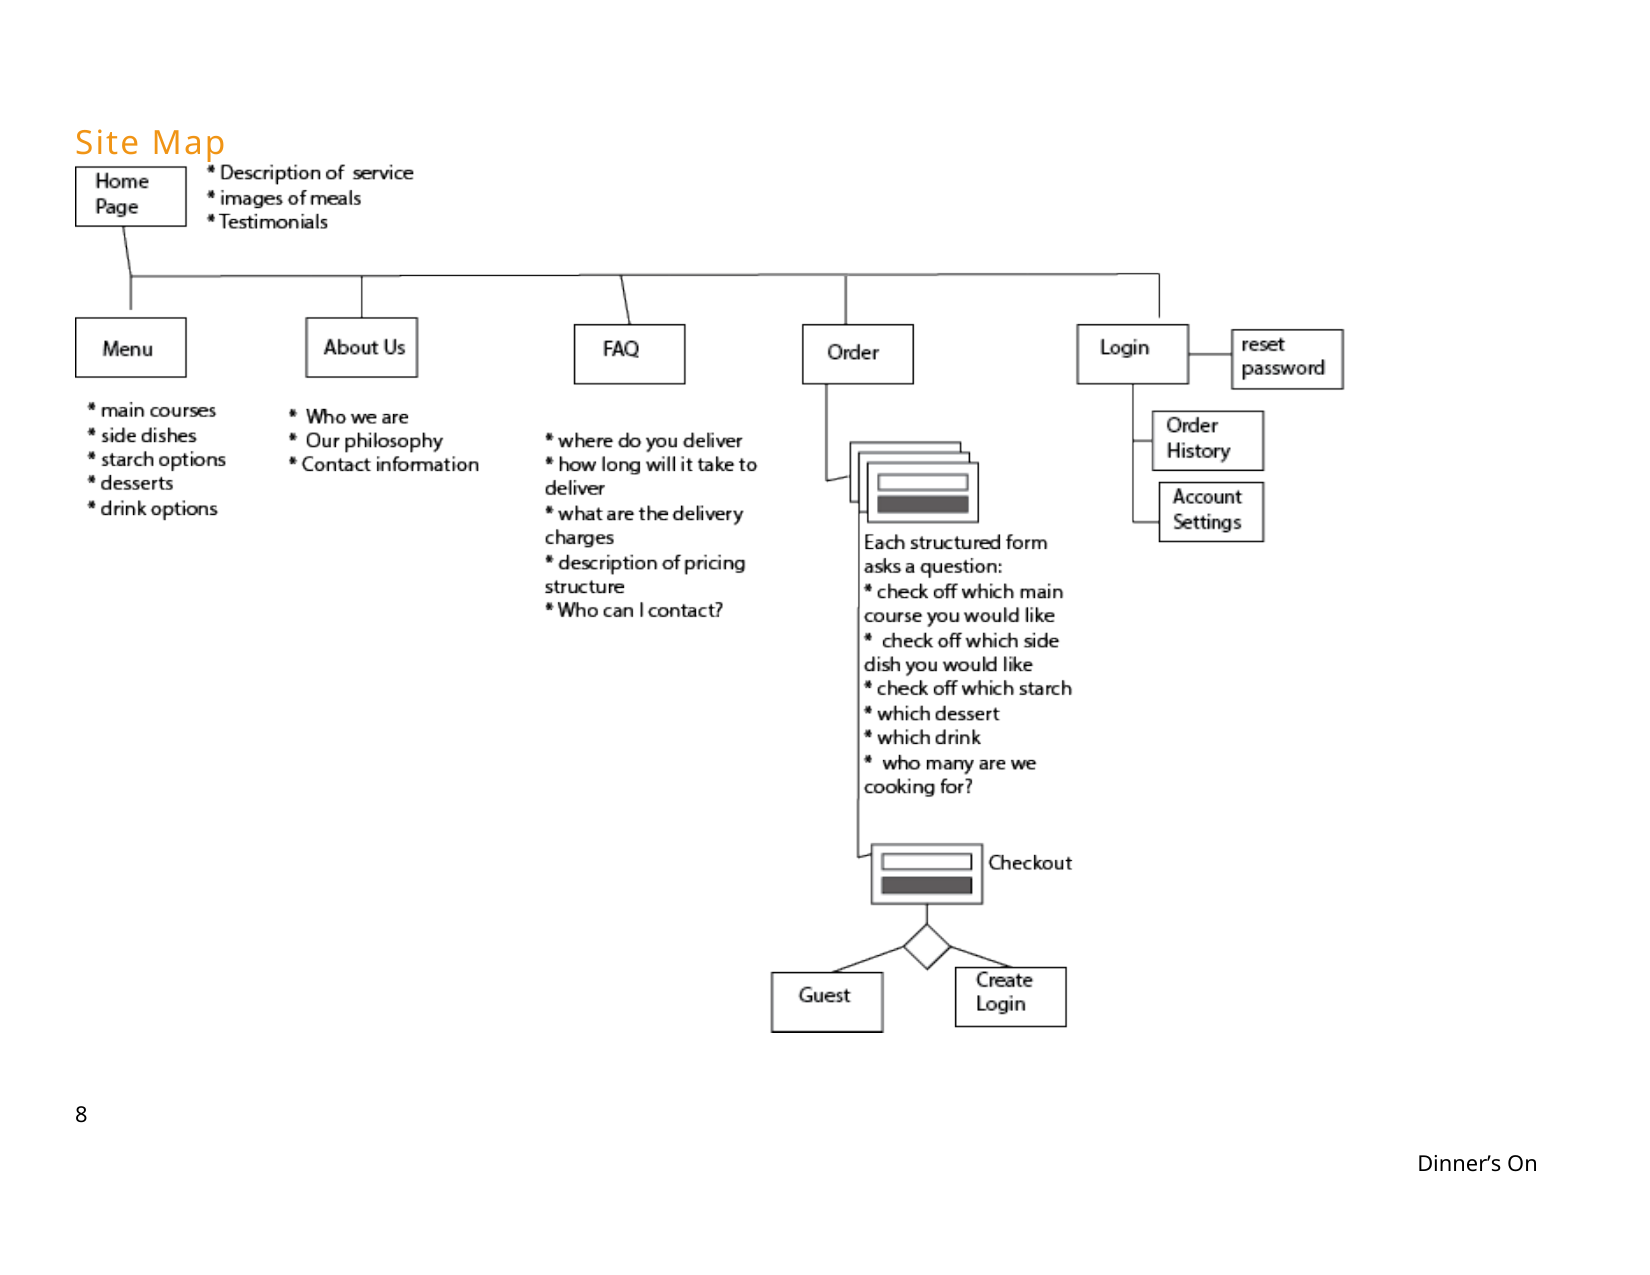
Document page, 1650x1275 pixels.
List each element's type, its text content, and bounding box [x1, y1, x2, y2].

subtitle Site Map [75, 118, 1575, 164]
picture [75, 163, 1345, 1033]
